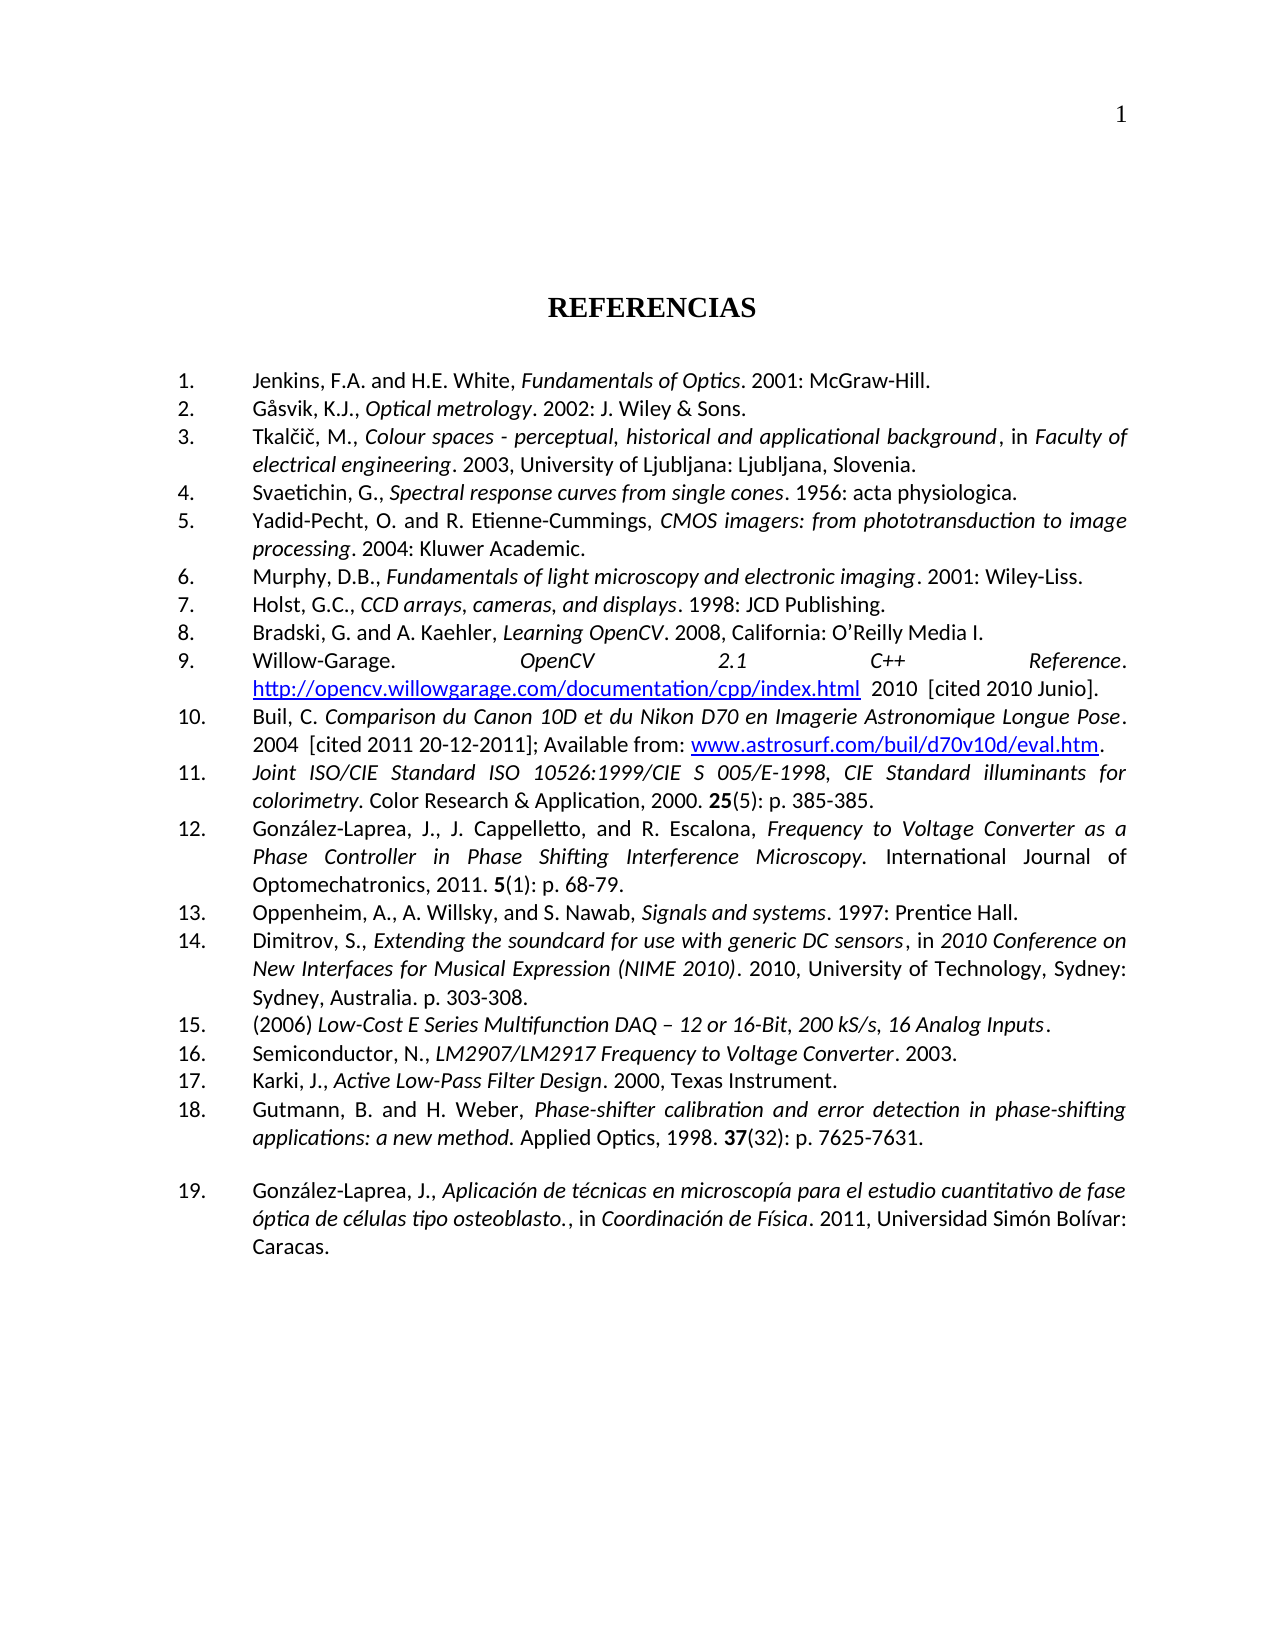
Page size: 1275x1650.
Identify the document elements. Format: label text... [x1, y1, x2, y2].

text 10. Buil, C. Comparison du Canon 10D et du Nikon D70 en Imagerie Astronomique Longue Pose. 2004 [cited 2011 20-12-2011]; Available from: www.astrosurf.com/buil/d70v10d/eval.htm. [177, 702, 1127, 758]
text 8. Bradski, G. and A. Kaehler, Learning OpenCV. 2008, California: O’Reilly Media I. [177, 618, 1127, 646]
text 4. Svaetichin, G., Spectral response curves from single cones. 1956: acta physiologica. [177, 478, 1127, 506]
text 19. González-Laprea, J., Aplicación de técnicas en microscopía para el estudio cuantitativo de fase óptica de células tipo osteoblasto., in Coordinación de Física. 2011, Universidad Simón Bolívar: Caracas. [177, 1176, 1127, 1260]
text 6. Murphy, D.B., Fundamentals of light microscopy and electronic imaging. 2001: Wiley-Liss. [177, 562, 1127, 590]
text 17. Karki, J., Active Low-Pass Filter Design. 2000, Texas Instrument. [177, 1067, 1127, 1095]
text 2. Gåsvik, K.J., Optical metrology. 2002: J. Wiley & Sons. [177, 394, 1127, 422]
text 15. (2006) Low-Cost E Series Multifunction DAQ – 12 or 16-Bit, 200 kS/s, 16 Analog Inputs. [177, 1011, 1127, 1039]
text 14. Dimitrov, S., Extending the soundcard for use with generic DC sensors, in 2010 Conference on New Interfaces for Musical Expression (NIME 2010). 2010, University of Technology, Sydney: Sydney, Australia. p. 303-308. [177, 927, 1127, 1011]
text 16. Semiconductor, N., LM2907/LM2917 Frequency to Voltage Converter. 2003. [177, 1039, 1127, 1067]
text 11. Joint ISO/CIE Standard ISO 10526:1999/CIE S 005/E-1998, CIE Standard illuminants for colorimetry. Color Research & Application, 2000. 25(5): p. 385-385. [177, 758, 1127, 814]
text 1. Jenkins, F.A. and H.E. White, Fundamentals of Optics. 2001: McGraw-Hill. [177, 365, 1127, 394]
subtitle Referencias [177, 290, 1127, 323]
text 12. González-Laprea, J., J. Cappelletto, and R. Escalona, Frequency to Voltage Converter as a Phase Controller in Phase Shifting Interference Microscopy. International Journal of Optomechatronics, 2011. 5(1): p. 68-79. [177, 814, 1127, 898]
text 7. Holst, G.C., CCD arrays, cameras, and displays. 1998: JCD Publishing. [177, 590, 1127, 618]
text 9. Willow-Garage. OpenCV 2.1 C++ Reference. http://opencv.willowgarage.com/documentation/cpp/index.html 2010 [cited 2010 Junio]. [177, 646, 1127, 702]
text 18. Gutmann, B. and H. Weber, Phase-shifter calibration and error detection in phase-shifting applications: a new method. Applied Optics, 1998. 37(32): p. 7625-7631. [177, 1095, 1127, 1151]
text 3. Tkalčič, M., Colour spaces - perceptual, historical and applicational background, in Faculty of electrical engineering. 2003, University of Ljubljana: Ljubljana, Slovenia. [177, 422, 1127, 478]
text 5. Yadid-Pecht, O. and R. Etienne-Cummings, CMOS imagers: from phototransduction to image processing. 2004: Kluwer Academic. [177, 506, 1127, 562]
text 13. Oppenheim, A., A. Willsky, and S. Nawab, Signals and systems. 1997: Prentice Hall. [177, 898, 1127, 927]
